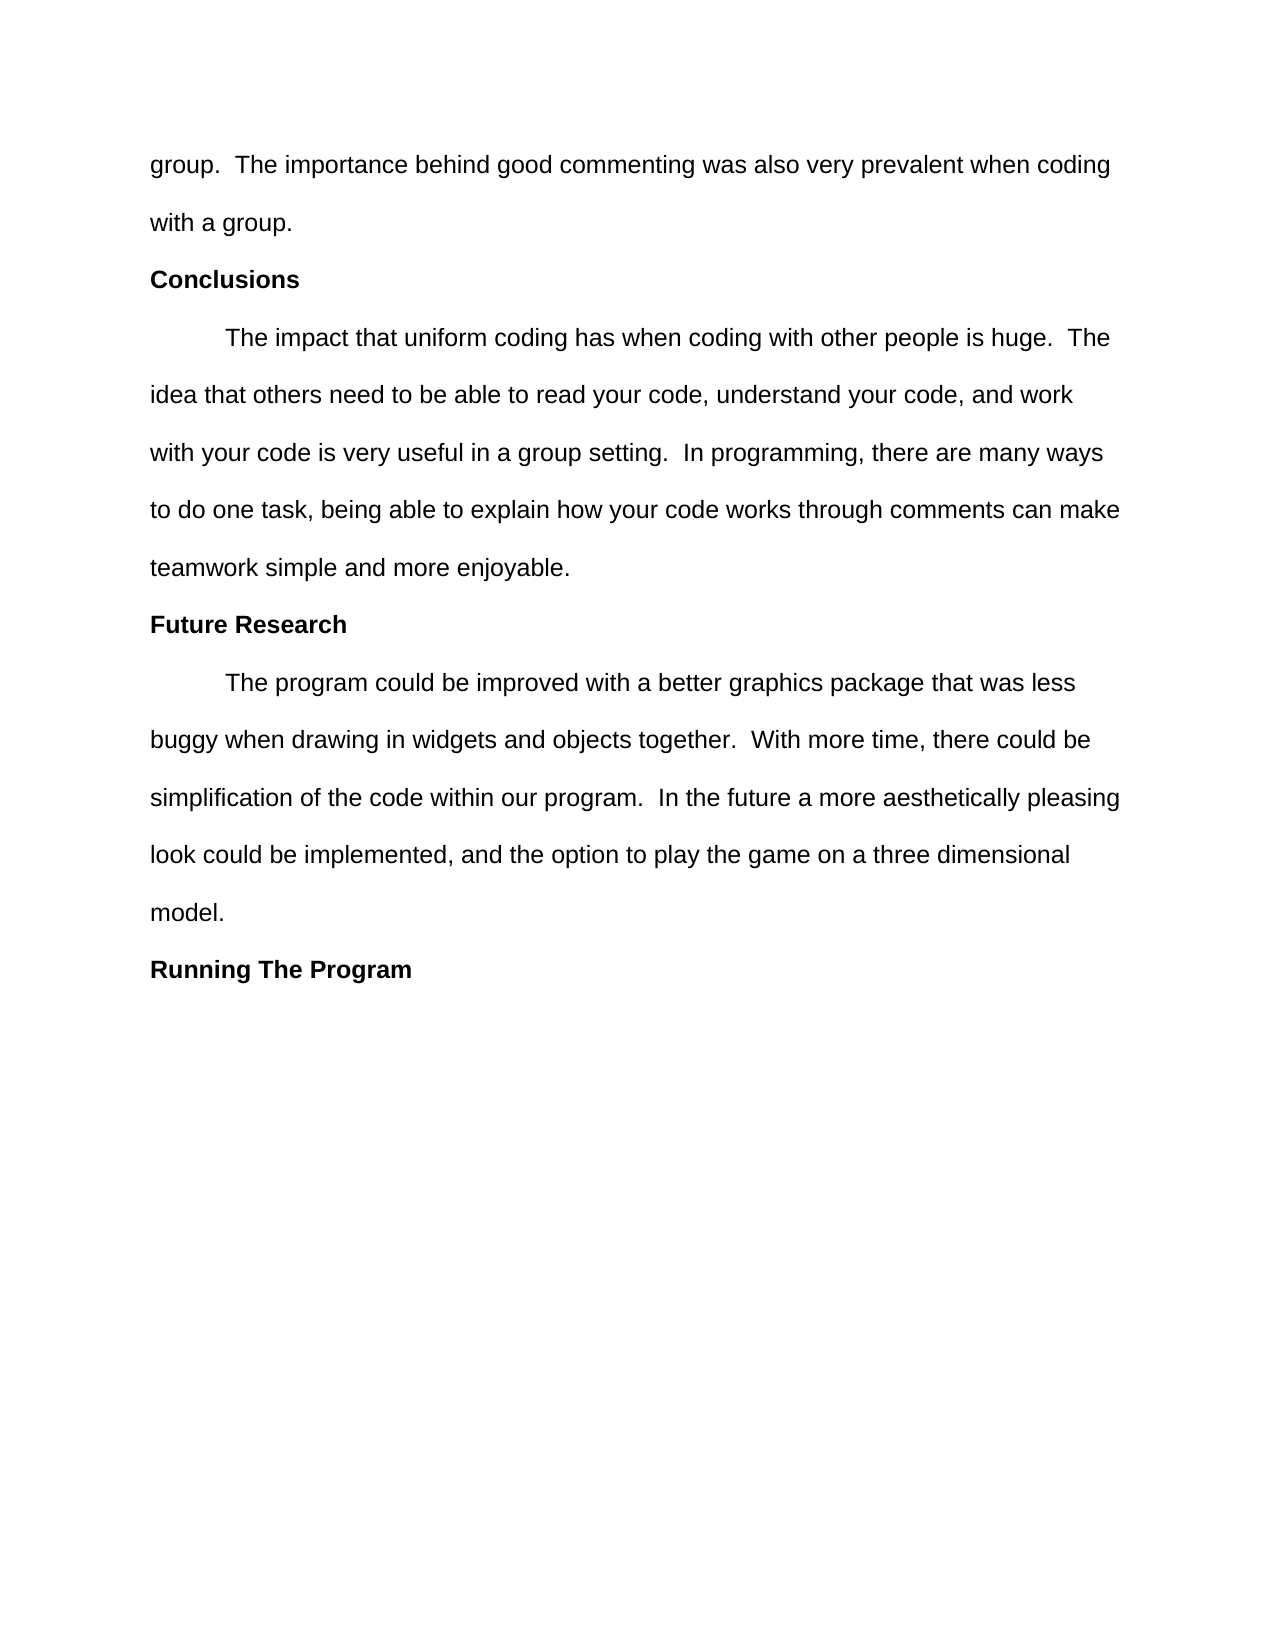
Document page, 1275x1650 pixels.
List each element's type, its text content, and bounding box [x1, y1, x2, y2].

text The program could be improved with a better graphics package that was less buggy when drawing in widgets and objects together. With more time, there could be simplification of the code within our program. In the future a more aesthetically pleasing look could be implemented, and the option to play the game on a three dimensional model. [150, 667, 1125, 926]
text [150, 150, 1125, 236]
text Conclusions [150, 265, 1125, 294]
text Running The Program [150, 955, 1125, 984]
text The impact that uniform coding has when coding with other people is huge. The idea that others need to be able to read your code, understand your code, and work with your code is very useful in a group setting. In programming, there are many ways to do one task, being able to explain how your code works through comments can make teamwork simple and more enjoyable. [150, 322, 1125, 581]
text Future Research [150, 610, 1125, 639]
